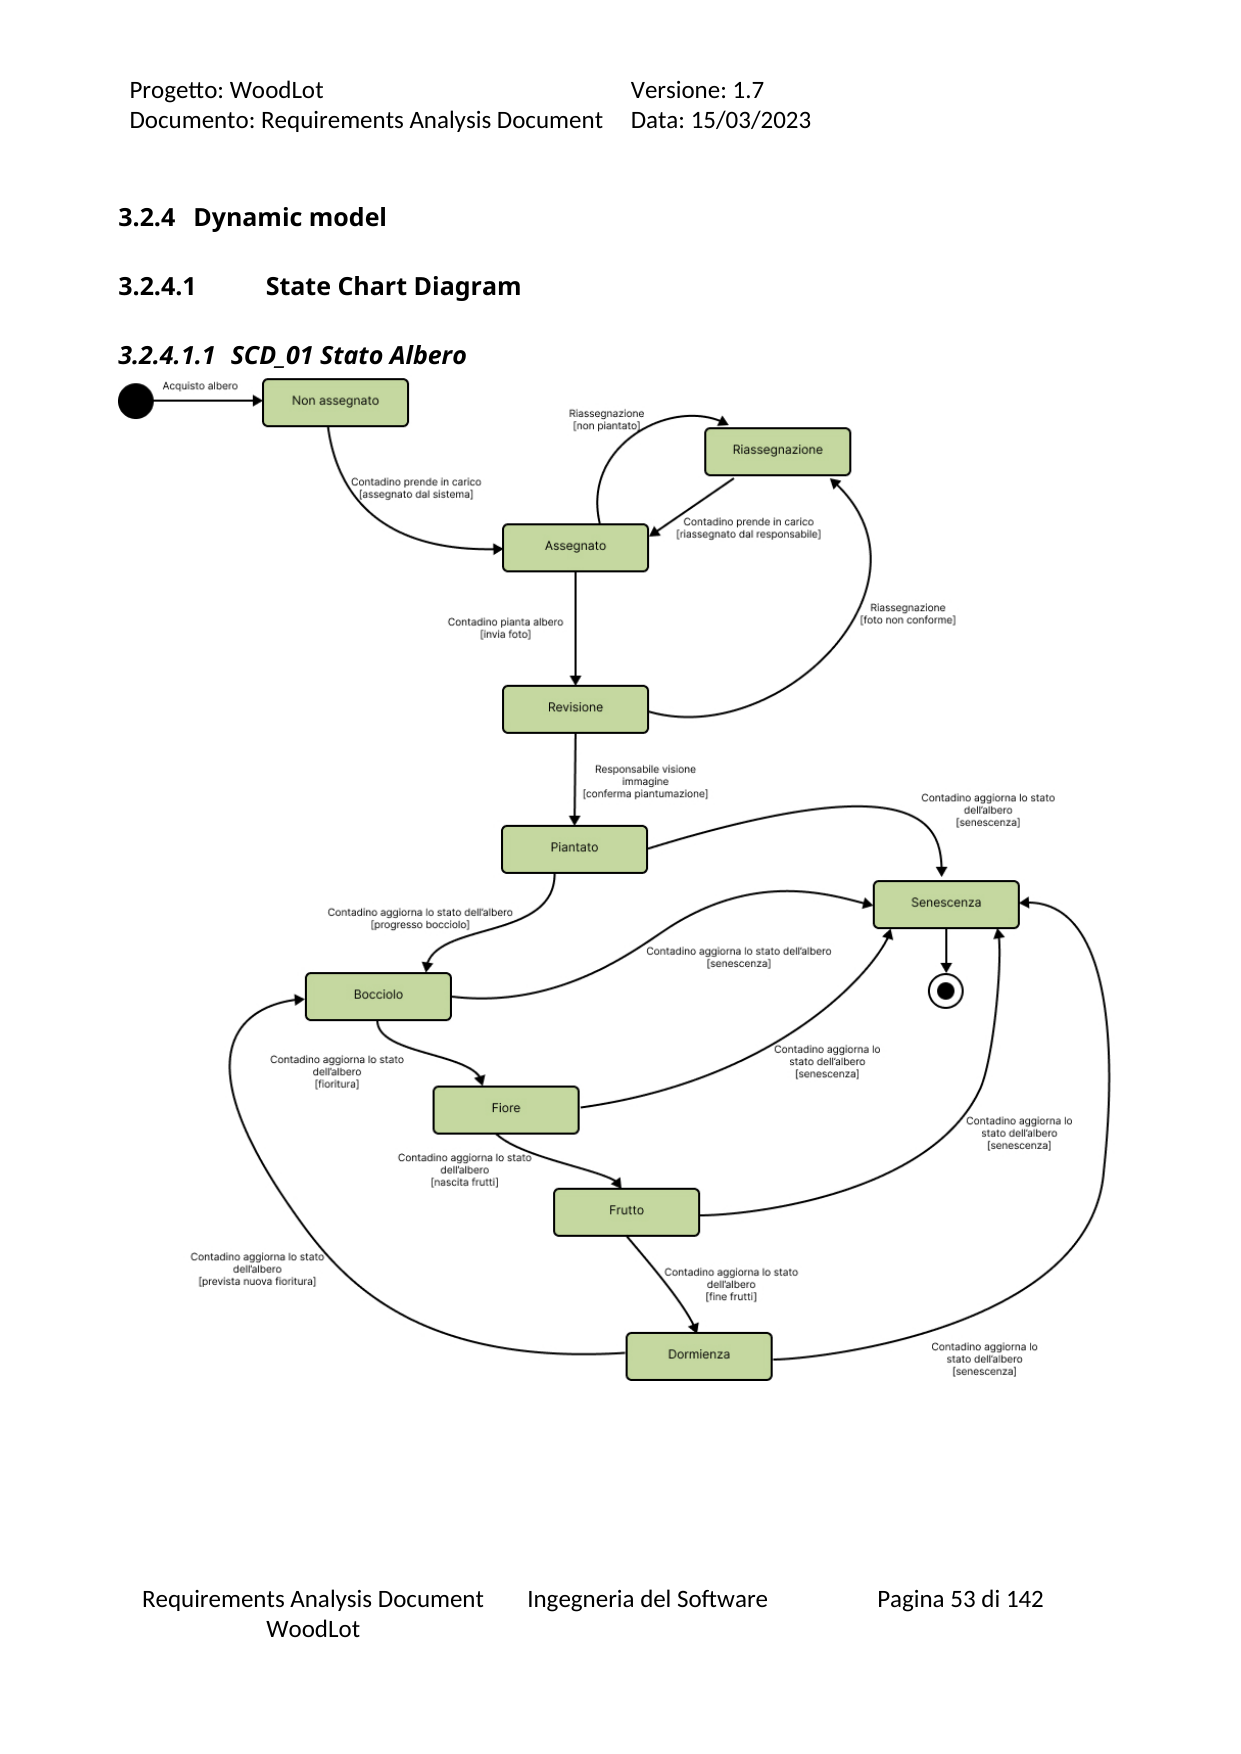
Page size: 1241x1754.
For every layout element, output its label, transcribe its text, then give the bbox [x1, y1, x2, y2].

picture [118, 371, 1122, 1381]
subtitle SCD_01 Stato Albero [118, 338, 1122, 371]
subtitle Dynamic model [118, 200, 1122, 234]
subtitle State Chart Diagram [118, 269, 1122, 303]
